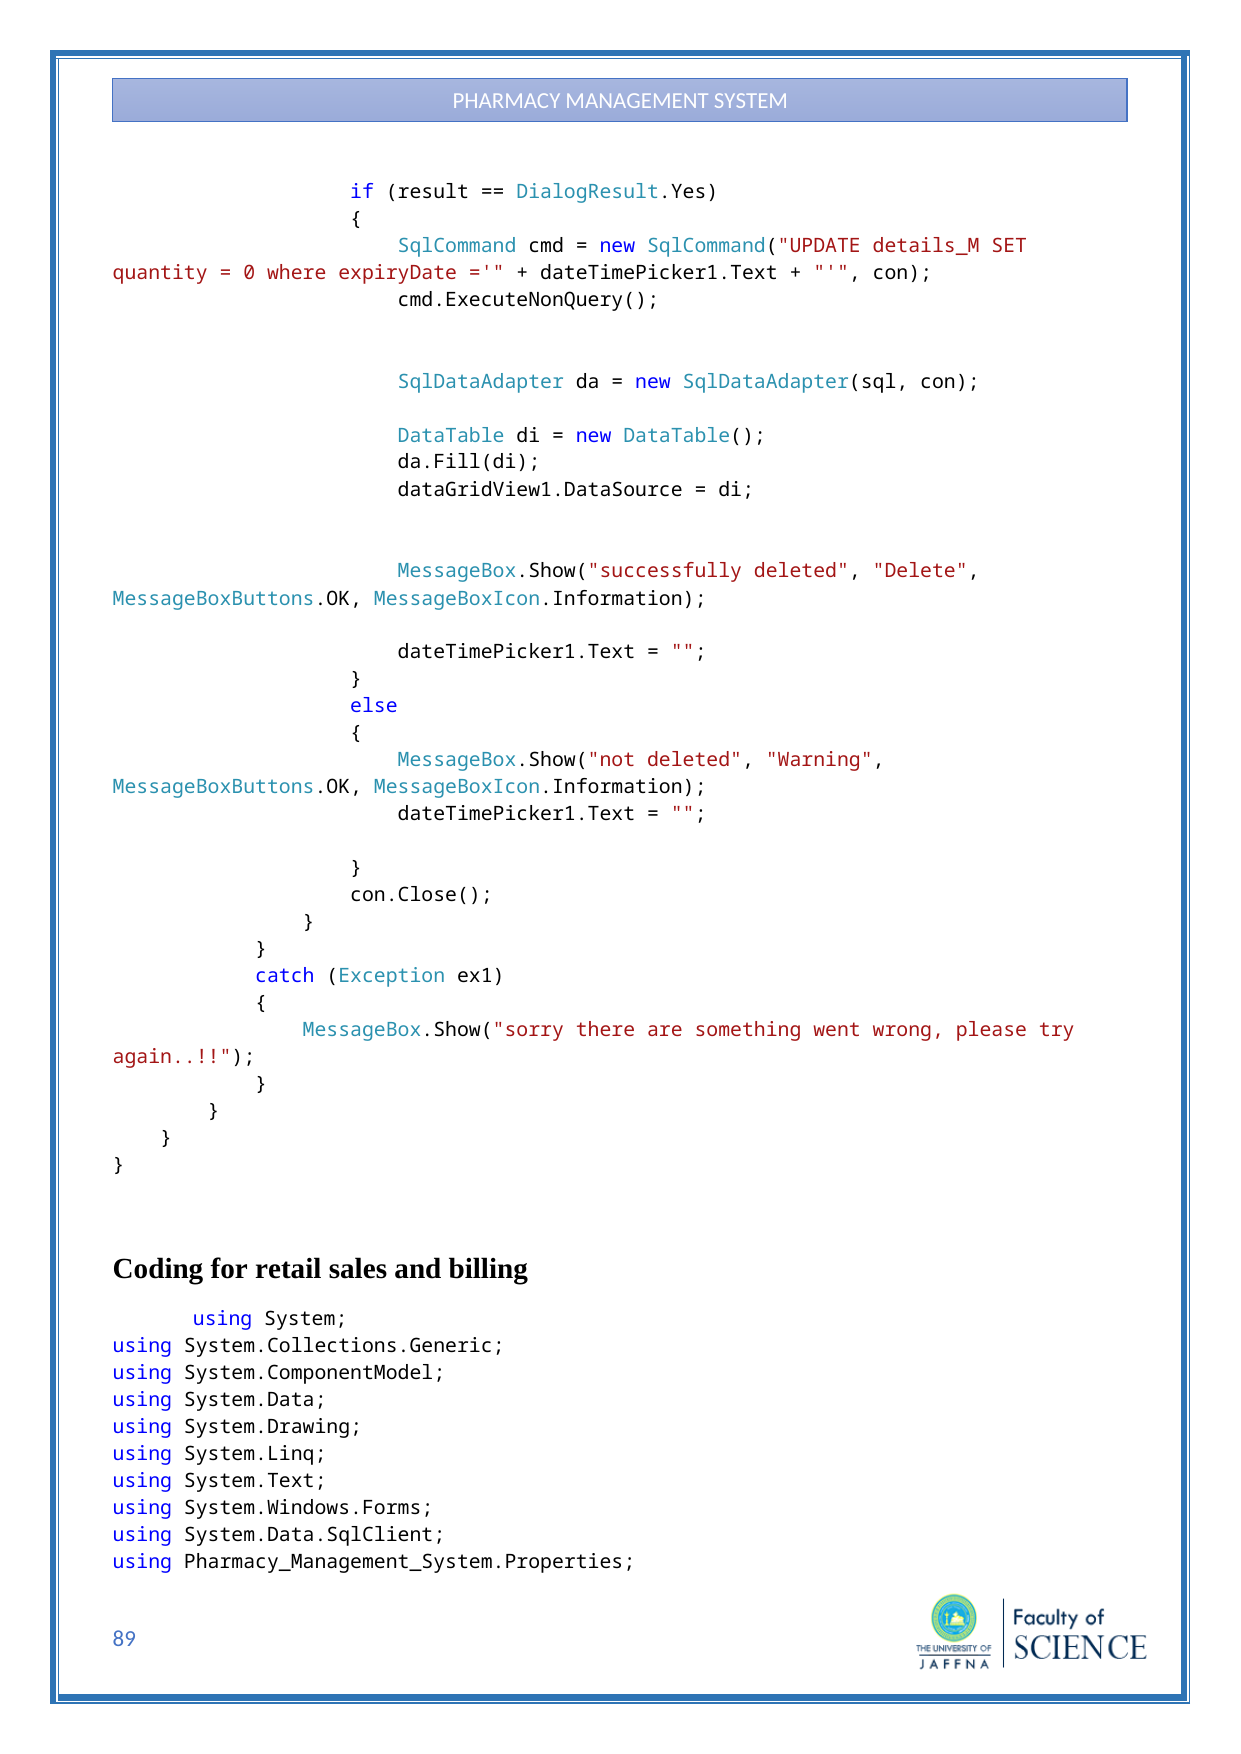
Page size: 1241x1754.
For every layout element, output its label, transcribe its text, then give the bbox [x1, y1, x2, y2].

text } [112, 1150, 1128, 1177]
text using System.Data; [112, 1385, 1128, 1412]
text using System.Data.SqlClient; [112, 1520, 1128, 1547]
text } [112, 907, 1128, 934]
picture [879, 1589, 1181, 1674]
text DataTable di = new DataTable(); [112, 421, 1128, 448]
text cmd.ExecuteNonQuery(); [112, 285, 1128, 312]
text using System.Text; [112, 1466, 1128, 1493]
text } [112, 934, 1128, 961]
text MessageBox.Show("sorry there are something went wrong, please try again..!!"); [112, 1015, 1128, 1069]
text using Pharmacy_Management_System.Properties; [112, 1547, 1128, 1574]
text catch (Exception ex1) [112, 961, 1128, 988]
text SqlCommand cmd = new SqlCommand("UPDATE details_M SET quantity = 0 where expiryDate ='" + dateTimePicker1.Text + "'", con); [112, 231, 1128, 285]
text if (result == DialogResult.Yes) [112, 177, 1128, 204]
text } [112, 853, 1128, 881]
text using System.Collections.Generic; [112, 1331, 1128, 1358]
text using System; [112, 1304, 1128, 1331]
text { [112, 719, 1128, 746]
text } [112, 1096, 1128, 1123]
text MessageBox.Show("not deleted", "Warning", MessageBoxButtons.OK, MessageBoxIcon.Information); [112, 746, 1128, 799]
text using System.ComponentModel; [112, 1358, 1128, 1385]
text dateTimePicker1.Text = ""; [112, 638, 1128, 665]
text Coding for retail sales and billing [112, 1252, 1128, 1285]
text } [112, 665, 1128, 692]
text dateTimePicker1.Text = ""; [112, 799, 1128, 827]
text da.Fill(di); [112, 448, 1128, 475]
text using System.Windows.Forms; [112, 1493, 1128, 1520]
text using System.Linq; [112, 1439, 1128, 1466]
text else [112, 692, 1128, 719]
text } [112, 1069, 1128, 1096]
text MessageBox.Show("successfully deleted", "Delete", MessageBoxButtons.OK, MessageBoxIcon.Information); [112, 557, 1128, 611]
text SqlDataAdapter da = new SqlDataAdapter(sql, con); [112, 367, 1128, 394]
text { [112, 988, 1128, 1015]
text { [112, 204, 1128, 231]
text dataGridView1.DataSource = di; [112, 475, 1128, 502]
text } [112, 1123, 1128, 1150]
text using System.Drawing; [112, 1412, 1128, 1439]
text con.Close(); [112, 881, 1128, 907]
